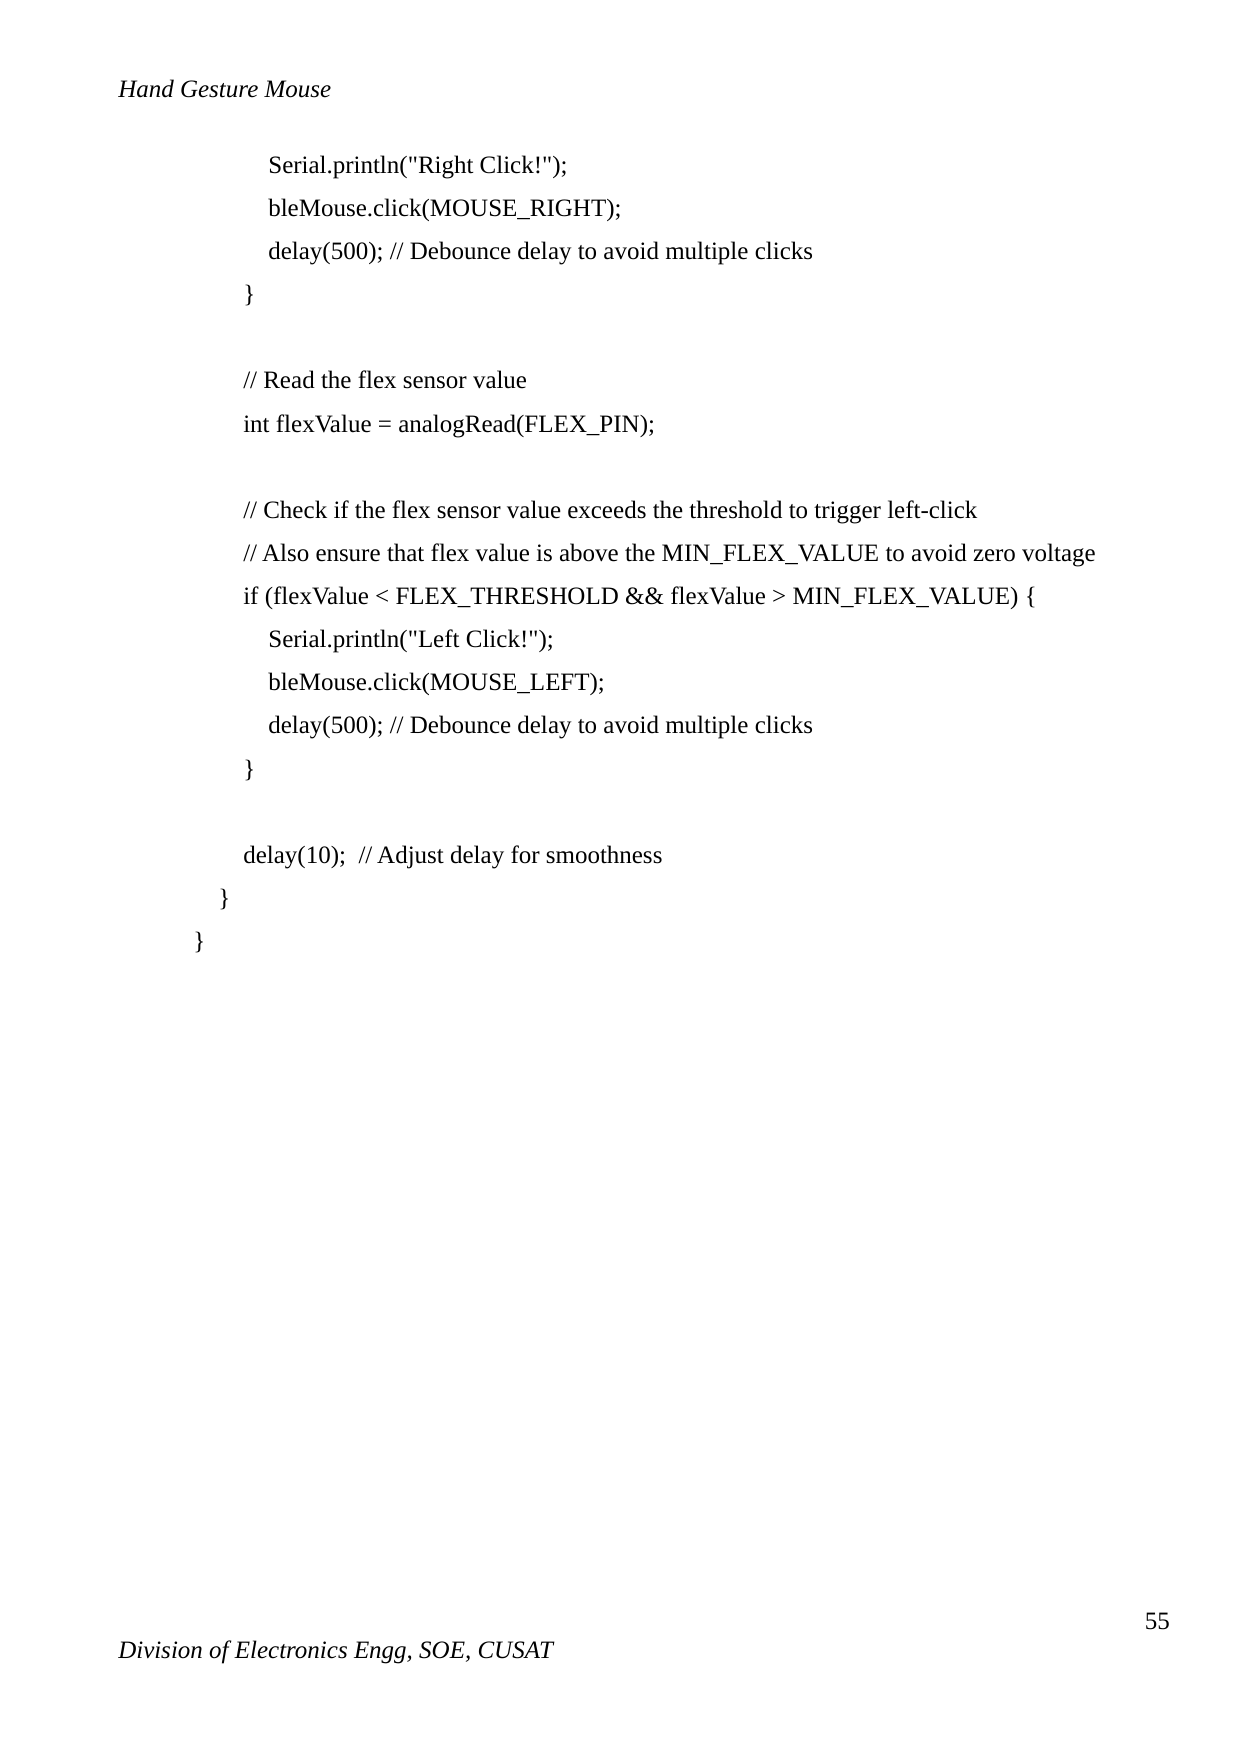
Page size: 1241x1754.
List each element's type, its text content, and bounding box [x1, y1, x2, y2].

list } [193, 883, 1169, 912]
list // Read the flex sensor value [193, 366, 1169, 394]
list delay(10); // Adjust delay for smoothness [193, 840, 1169, 869]
list } [193, 279, 1169, 308]
list bleMouse.click(MOUSE_RIGHT); [193, 193, 1169, 222]
list } [193, 754, 1169, 782]
list bleMouse.click(MOUSE_LEFT); [193, 667, 1169, 696]
list if (flexValue < FLEX_THRESHOLD && flexValue > MIN_FLEX_VALUE) { [193, 581, 1169, 610]
list // Also ensure that flex value is above the MIN_FLEX_VALUE to avoid zero voltage [193, 538, 1169, 567]
list } [193, 926, 1169, 955]
list delay(500); // Debounce delay to avoid multiple clicks [193, 711, 1169, 739]
list Serial.println("Right Click!"); [193, 150, 1169, 179]
list Serial.println("Left Click!"); [193, 624, 1169, 653]
list delay(500); // Debounce delay to avoid multiple clicks [193, 236, 1169, 265]
list int flexValue = analogRead(FLEX_PIN); [193, 409, 1169, 437]
list // Check if the flex sensor value exceeds the threshold to trigger left-click [193, 495, 1169, 524]
